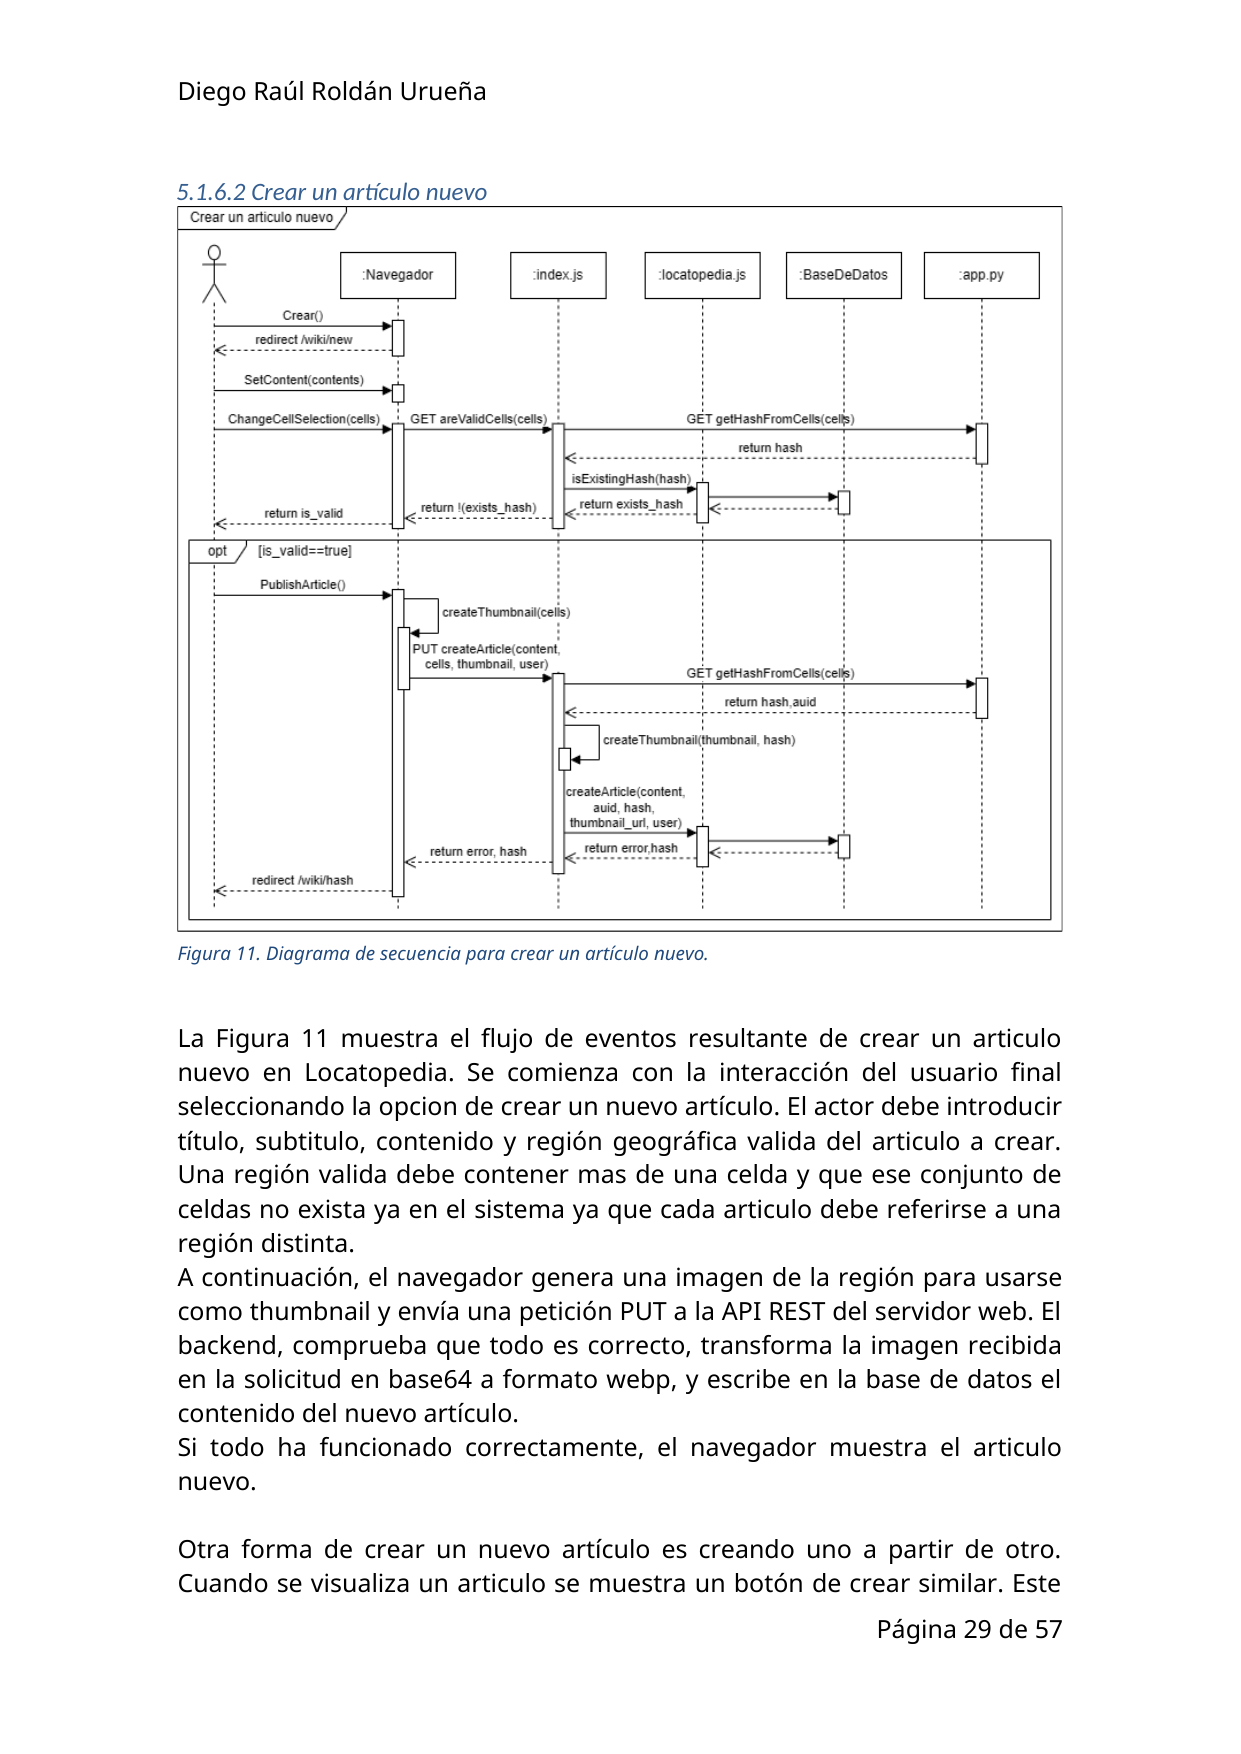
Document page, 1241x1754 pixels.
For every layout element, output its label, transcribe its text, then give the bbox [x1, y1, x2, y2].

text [177, 1532, 1063, 1600]
text Figura 11. Diagrama de secuencia para crear un artículo nuevo. [177, 941, 1063, 966]
text La Figura 11 muestra el flujo de eventos resultante de crear un articulo nuevo en Locatopedia. Se comienza con la interacción del usuario final seleccionando la opcion de crear un nuevo artículo. El actor debe introducir título, subtitulo, contenido y región geográfica valida del articulo a crear. Una región valida debe contener mas de una celda y que ese conjunto de celdas no exista ya en el sistema ya que cada articulo debe referirse a una región distinta. [177, 1021, 1063, 1259]
text A continuación, el navegador genera una imagen de la región para usarse como thumbnail y envía una petición PUT a la API REST del servidor web. El backend, comprueba que todo es correcto, transforma la imagen recibida en la solicitud en base64 a formato webp, y escribe en la base de datos el contenido del nuevo artículo. [177, 1259, 1063, 1430]
subtitle Crear un artículo nuevo [176, 176, 1063, 207]
picture [177, 206, 1063, 933]
text Si todo ha funcionado correctamente, el navegador muestra el articulo nuevo. [177, 1430, 1063, 1498]
